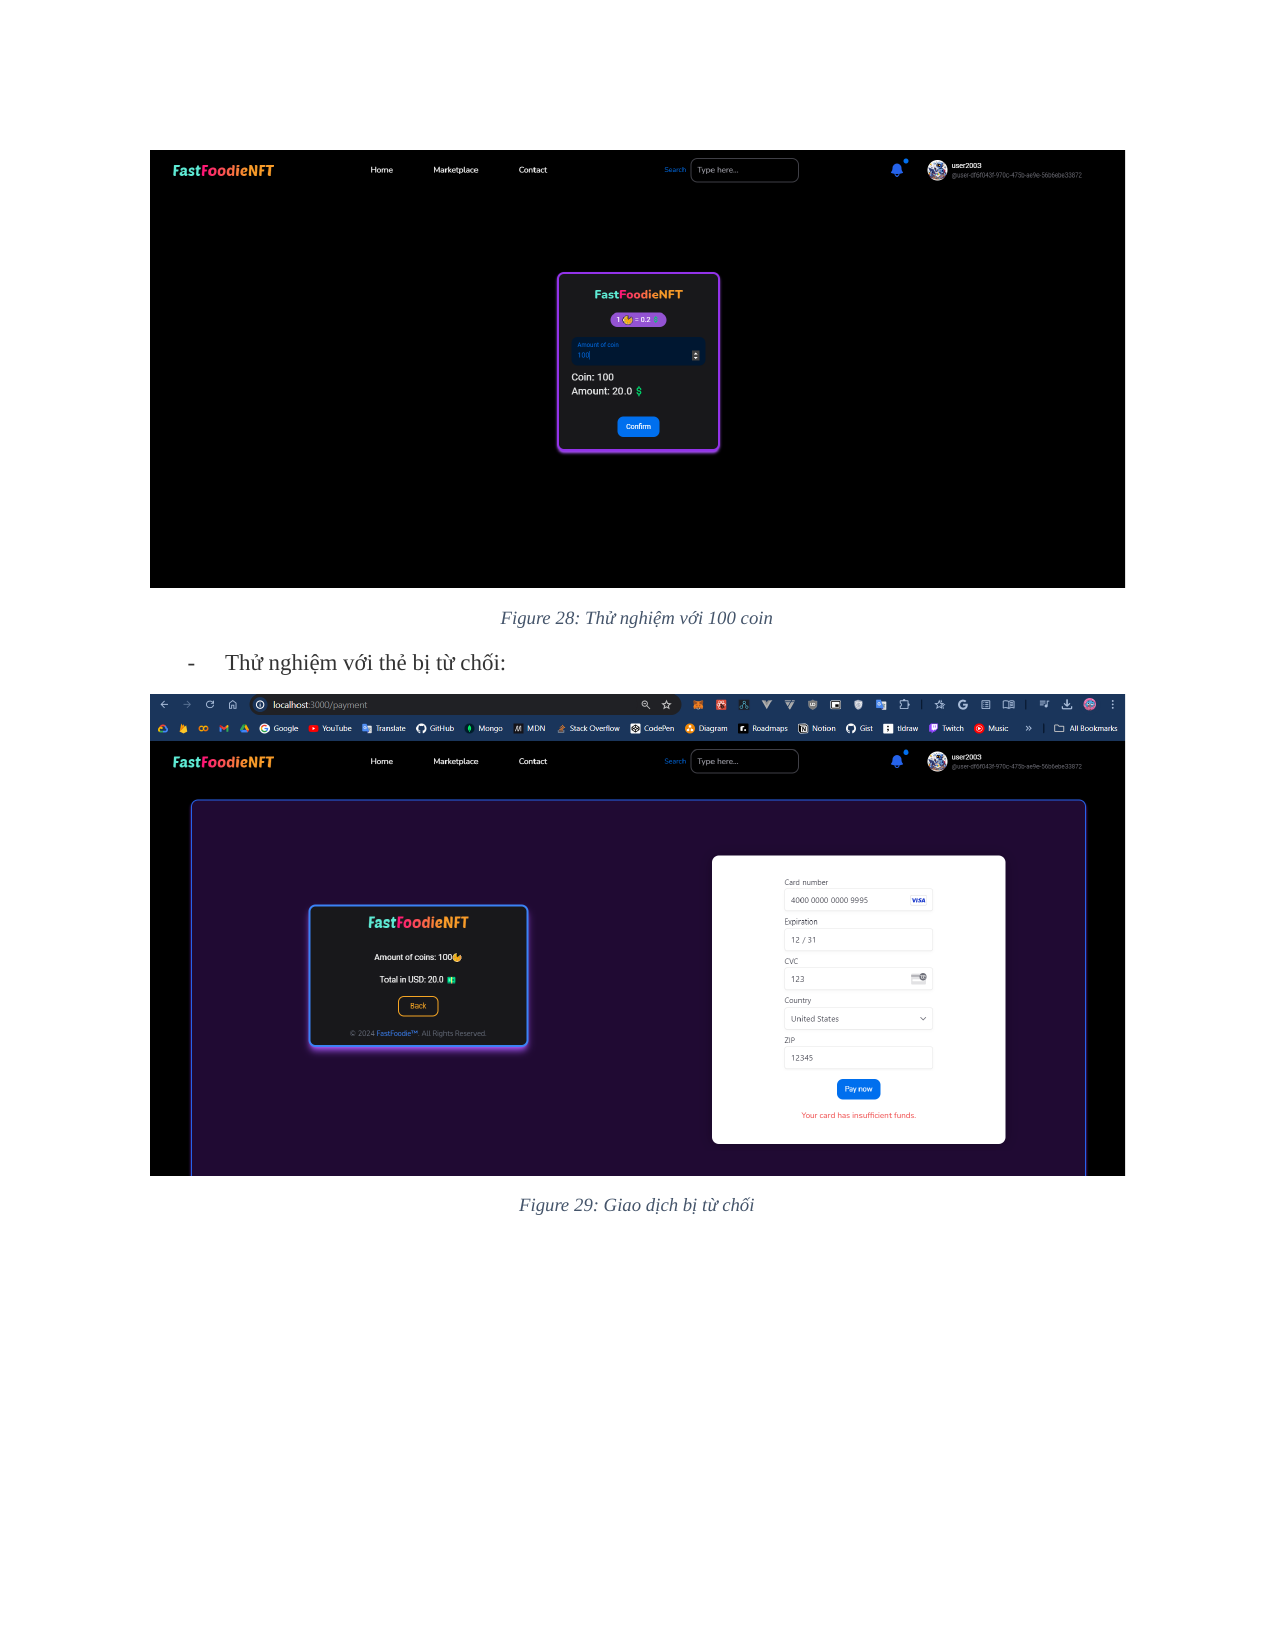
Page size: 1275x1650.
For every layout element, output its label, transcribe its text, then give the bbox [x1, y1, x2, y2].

picture [150, 150, 1125, 588]
text Figure 28: Thử nghiệm với 100 coin [150, 607, 1125, 628]
text Figure 29: Giao dịch bị từ chối [150, 1194, 1125, 1216]
picture [150, 694, 1125, 1176]
list Thử nghiệm với thẻ bị từ chối: [187, 649, 1125, 675]
